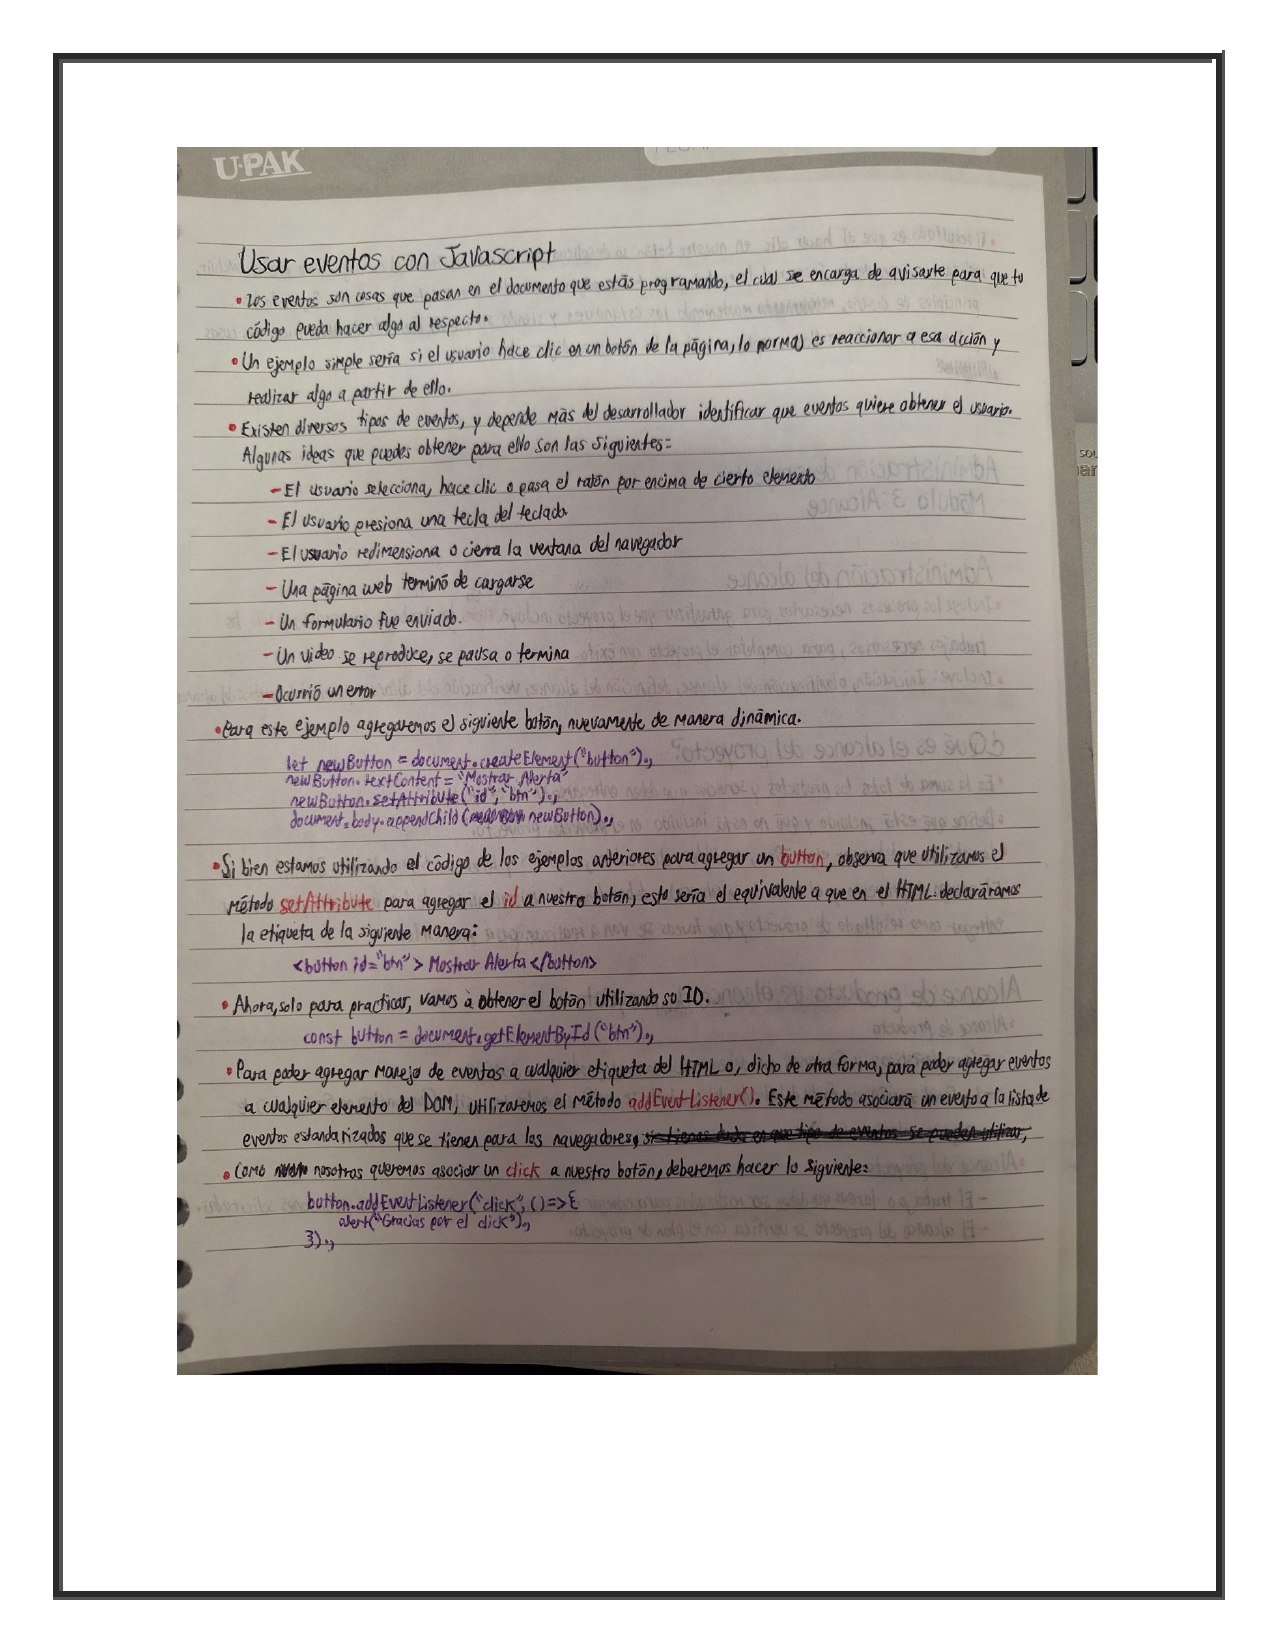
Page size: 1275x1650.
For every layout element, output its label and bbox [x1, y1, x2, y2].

picture [177, 147, 1098, 1375]
